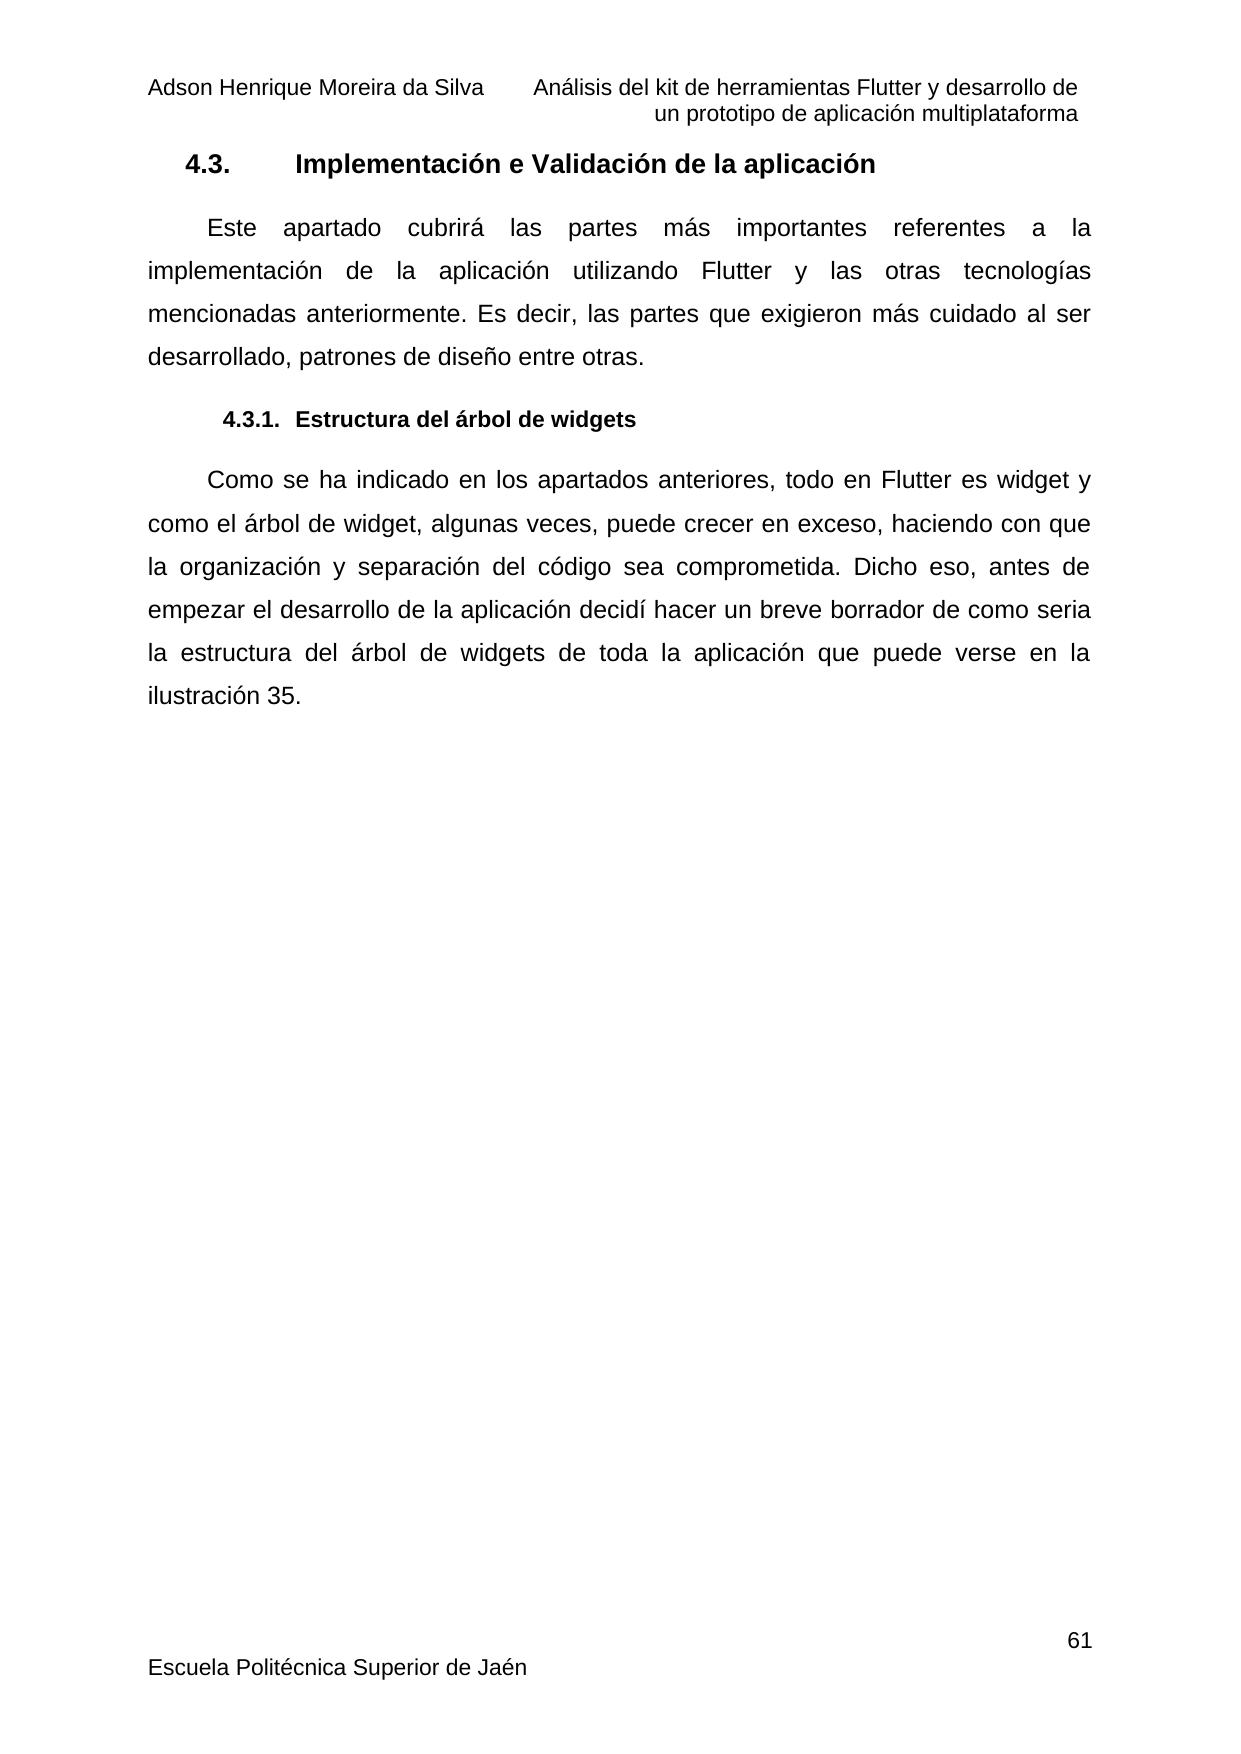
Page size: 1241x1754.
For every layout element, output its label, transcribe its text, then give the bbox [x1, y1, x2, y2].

subtitle Estructura del árbol de widgets [223, 406, 1092, 432]
text Este apartado cubrirá las partes más importantes referentes a la implementación de la aplicación utilizando Flutter y las otras tecnologías mencionadas anteriormente. Es decir, las partes que exigieron más cuidado al ser desarrollado, patrones de diseño entre otras. [148, 213, 1092, 371]
subtitle Implementación e Validación de la aplicación [185, 148, 1092, 179]
text Como se ha indicado en los apartados anteriores, todo en Flutter es widget y como el árbol de widget, algunas veces, puede crecer en exceso, haciendo con que la organización y separación del código sea comprometida. Dicho eso, antes de empezar el desarrollo de la aplicación decidí hacer un breve borrador de como seria la estructura del árbol de widgets de toda la aplicación que puede verse en la ilustración 35. [148, 466, 1092, 710]
